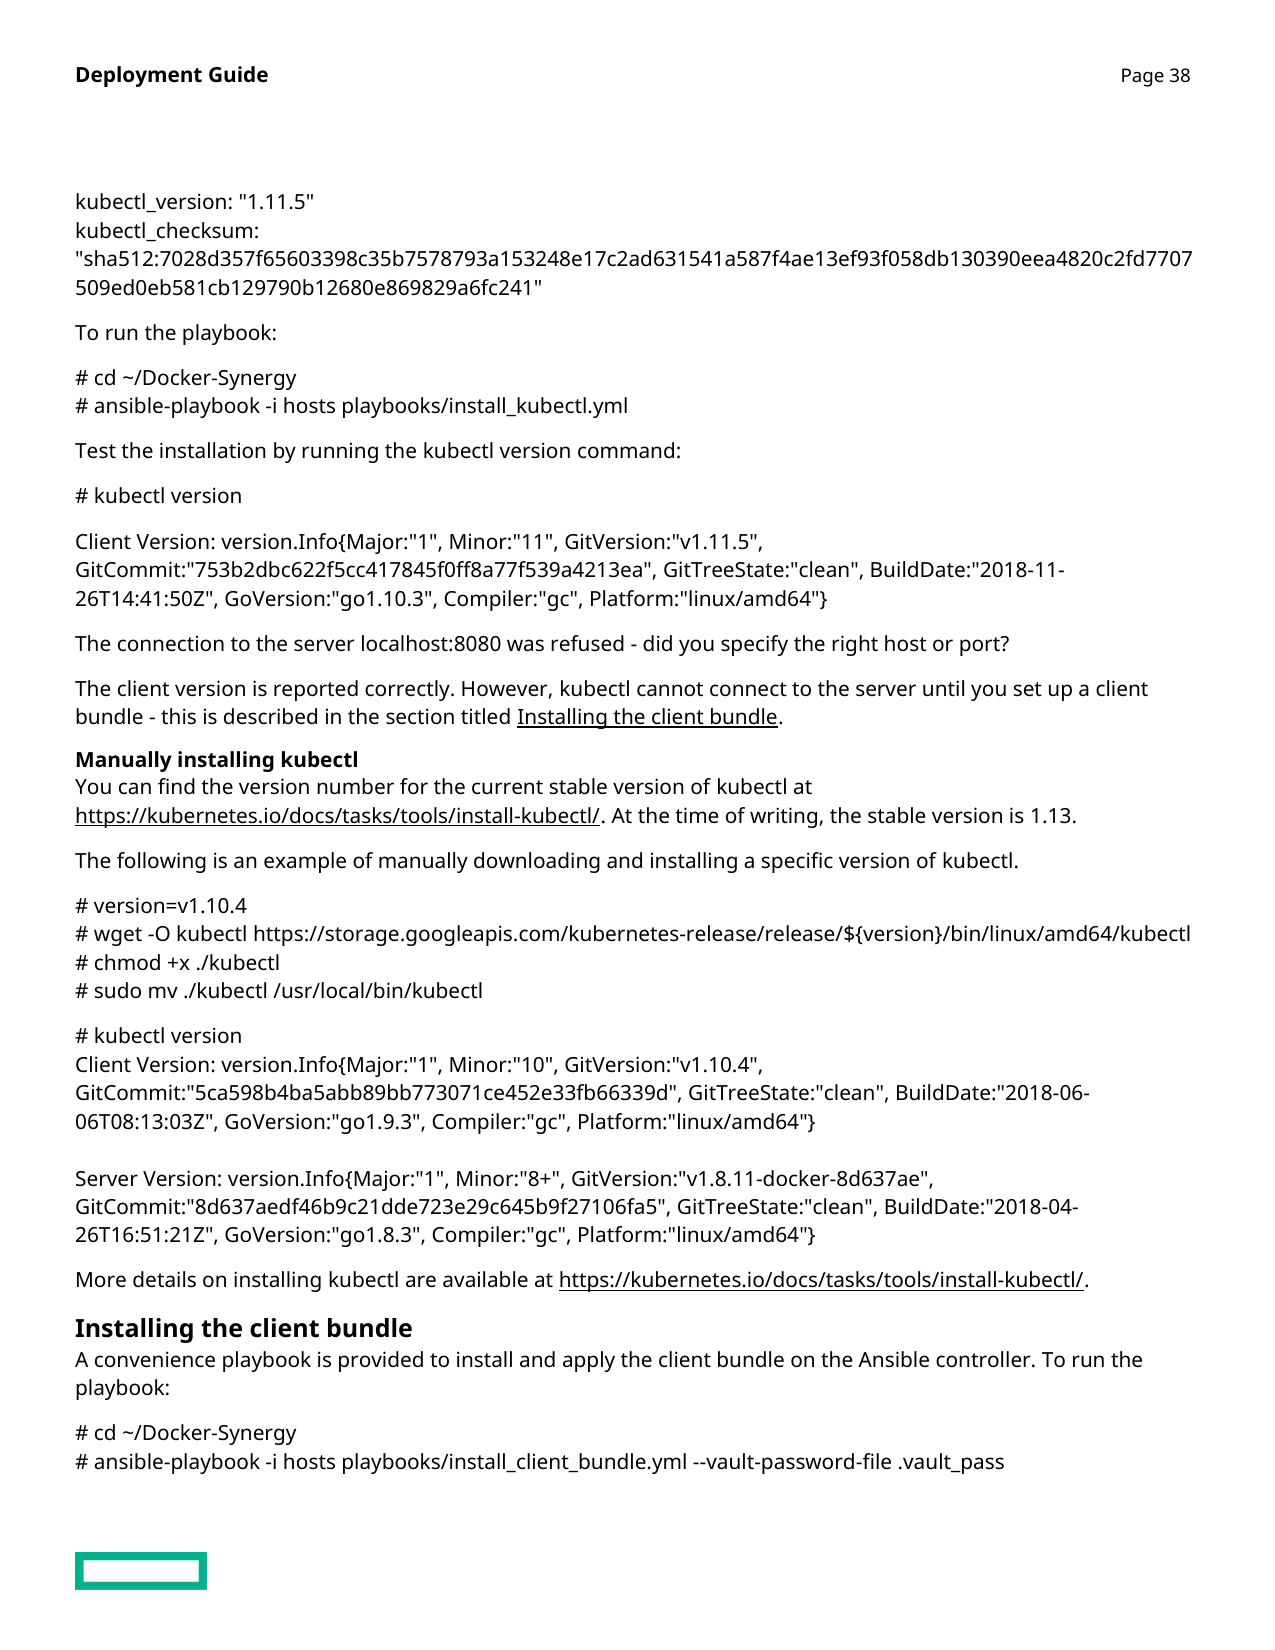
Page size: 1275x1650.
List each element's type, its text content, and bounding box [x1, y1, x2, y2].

text # kubectl version [75, 482, 1200, 510]
text # cd ~/Docker-Synergy # ansible-playbook -i hosts playbooks/install_kubectl.yml [75, 363, 1200, 420]
text To run the playbook: [75, 318, 1200, 346]
text The connection to the server localhost:8080 was refused - did you specify the right host or port? [75, 629, 1200, 657]
subtitle Manually installing kubectl [75, 747, 1200, 772]
text Test the installation by running the kubectl version command: [75, 437, 1200, 465]
subtitle Installing the client bundle [75, 1311, 1200, 1345]
picture [75, 1552, 207, 1590]
text # version=v1.10.4 # wget -O kubectl https://storage.googleapis.com/kubernetes-release/release/${version}/bin/linux/amd64/kubectl # chmod +x ./kubectl # sudo mv ./kubectl /usr/local/bin/kubectl [75, 891, 1200, 1005]
text Client Version: version.Info{Major:"1", Minor:"11", GitVersion:"v1.11.5", GitCommit:"753b2dbc622f5cc417845f0ff8a77f539a4213ea", GitTreeState:"clean", BuildDate:"2018-11-26T14:41:50Z", GoVersion:"go1.10.3", Compiler:"gc", Platform:"linux/amd64"} [75, 527, 1200, 612]
text You can find the version number for the current stable version of kubectl at https://kubernetes.io/docs/tasks/tools/install-kubectl/. At the time of writing, the stable version is 1.13. [75, 772, 1200, 829]
text The client version is reported correctly. However, kubectl cannot connect to the server until you set up a client bundle - this is described in the section titled Installing the client bundle. [75, 674, 1200, 731]
text More details on installing kubectl are available at https://kubernetes.io/docs/tasks/tools/install-kubectl/. [75, 1266, 1200, 1294]
text kubectl_version: "1.11.5" kubectl_checksum: "sha512:7028d357f65603398c35b7578793a153248e17c2ad631541a587f4ae13ef93f058db130390eea4820c2fd7707509ed0eb581cb129790b12680e869829a6fc241" [75, 187, 1200, 301]
text # kubectl version Client Version: version.Info{Major:"1", Minor:"10", GitVersion:"v1.10.4", GitCommit:"5ca598b4ba5abb89bb773071ce452e33fb66339d", GitTreeState:"clean", BuildDate:"2018-06-06T08:13:03Z", GoVersion:"go1.9.3", Compiler:"gc", Platform:"linux/amd64"} Server Version: version.Info{Major:"1", Minor:"8+", GitVersion:"v1.8.11-docker-8d637ae", GitCommit:"8d637aedf46b9c21dde723e29c645b9f27106fa5", GitTreeState:"clean", BuildDate:"2018-04-26T16:51:21Z", GoVersion:"go1.8.3", Compiler:"gc", Platform:"linux/amd64"} [75, 1021, 1200, 1249]
text A convenience playbook is provided to install and apply the client bundle on the Ansible controller. To run the playbook: [75, 1345, 1200, 1402]
text # cd ~/Docker-Synergy # ansible-playbook -i hosts playbooks/install_client_bundle.yml --vault-password-file .vault_pass [75, 1418, 1200, 1475]
text The following is an example of manually downloading and installing a specific version of kubectl. [75, 846, 1200, 874]
